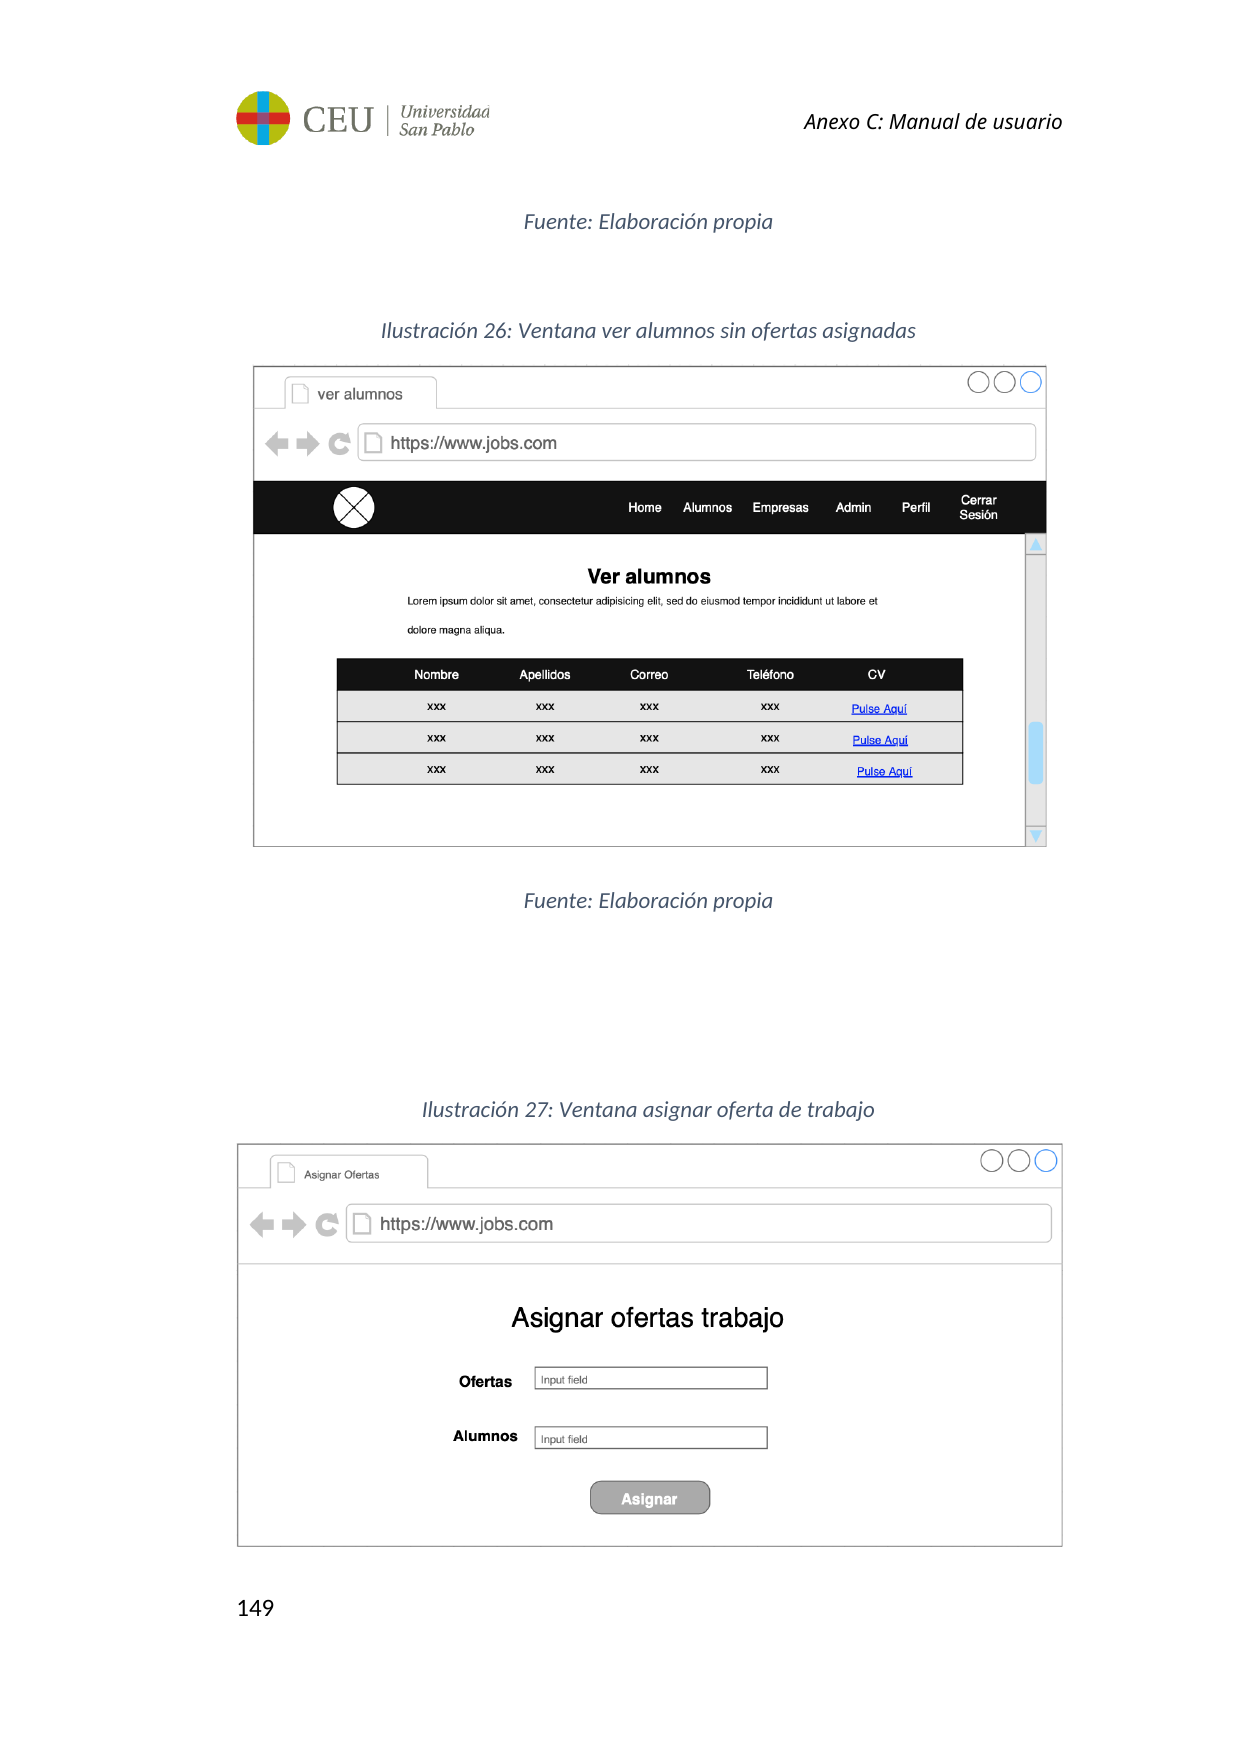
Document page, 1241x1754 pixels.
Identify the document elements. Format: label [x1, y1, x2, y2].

picture [252, 364, 1047, 847]
picture [236, 1143, 1063, 1547]
picture [235, 89, 490, 146]
